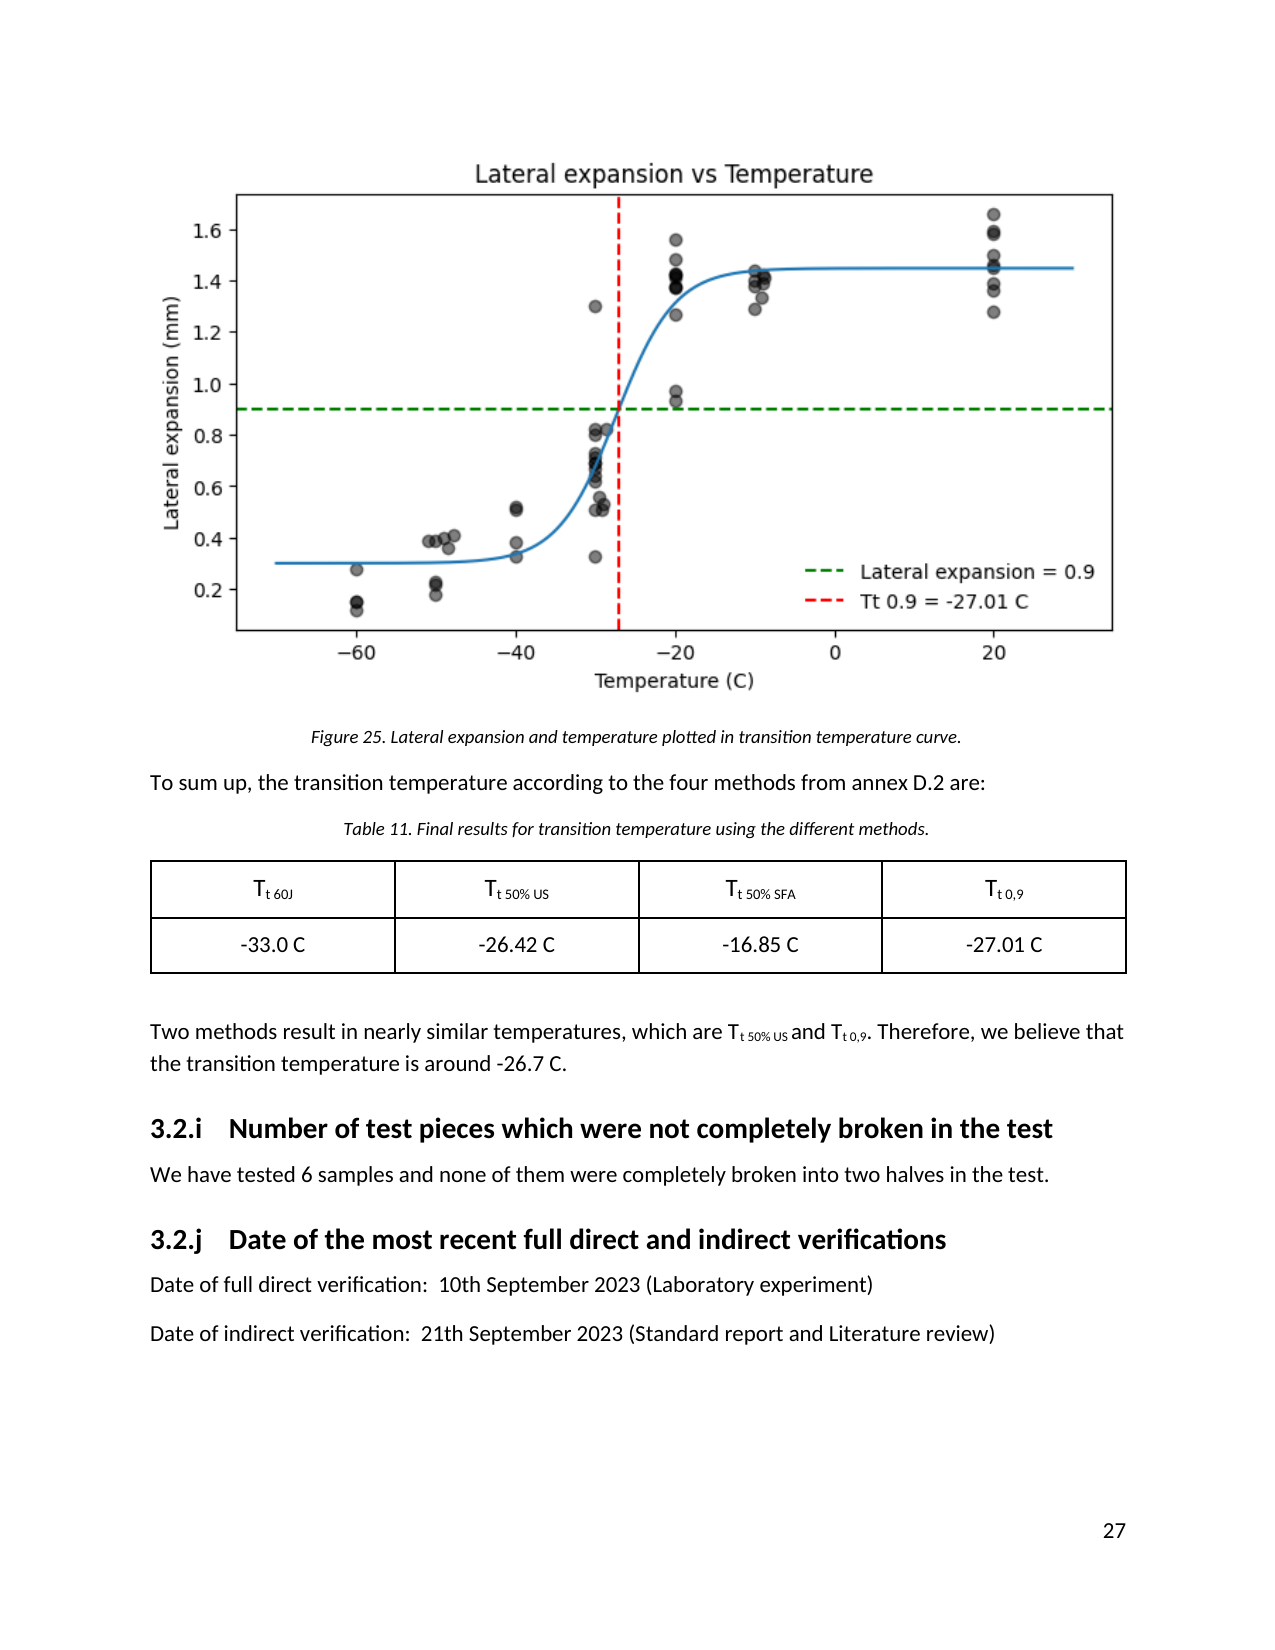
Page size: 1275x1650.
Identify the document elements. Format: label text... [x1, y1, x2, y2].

text Figure 25. Lateral expansion and temperature plotted in transition temperature curve. [150, 725, 1125, 748]
table_header Tt 60J [152, 862, 394, 917]
text Date of full direct verification: 10th September 2023 (Laboratory experiment) [150, 1271, 1125, 1298]
subtitle 3.2.j Date of the most recent full direct and indirect verifications [150, 1221, 1125, 1257]
table_cell -33.0 C [152, 919, 394, 972]
text Table 11. Final results for transition temperature using the different methods. [150, 817, 1125, 840]
table_cell -26.42 C [396, 919, 638, 972]
subtitle 3.2.i Number of test pieces which were not completely broken in the test [150, 1111, 1125, 1146]
table_header Tt 0,9 [883, 862, 1125, 917]
text We have tested 6 samples and none of them were completely broken into two halves in the test. [150, 1160, 1125, 1188]
text Date of indirect verification: 21th September 2023 (Standard report and Literature review) [150, 1319, 1125, 1347]
picture [150, 150, 1125, 705]
table_header Tt 50% US [396, 862, 638, 917]
table_header Tt 50% SFA [640, 862, 881, 917]
table_cell -16.85 C [640, 919, 881, 972]
table_cell -27.01 C [883, 919, 1125, 972]
text To sum up, the transition temperature according to the four methods from annex D.2 are: [150, 768, 1125, 796]
text Two methods result in nearly similar temperatures, which are Tt 50% US and Tt 0,9. Therefore, we believe that the transition temperature is around -26.7 C. [150, 1017, 1125, 1077]
